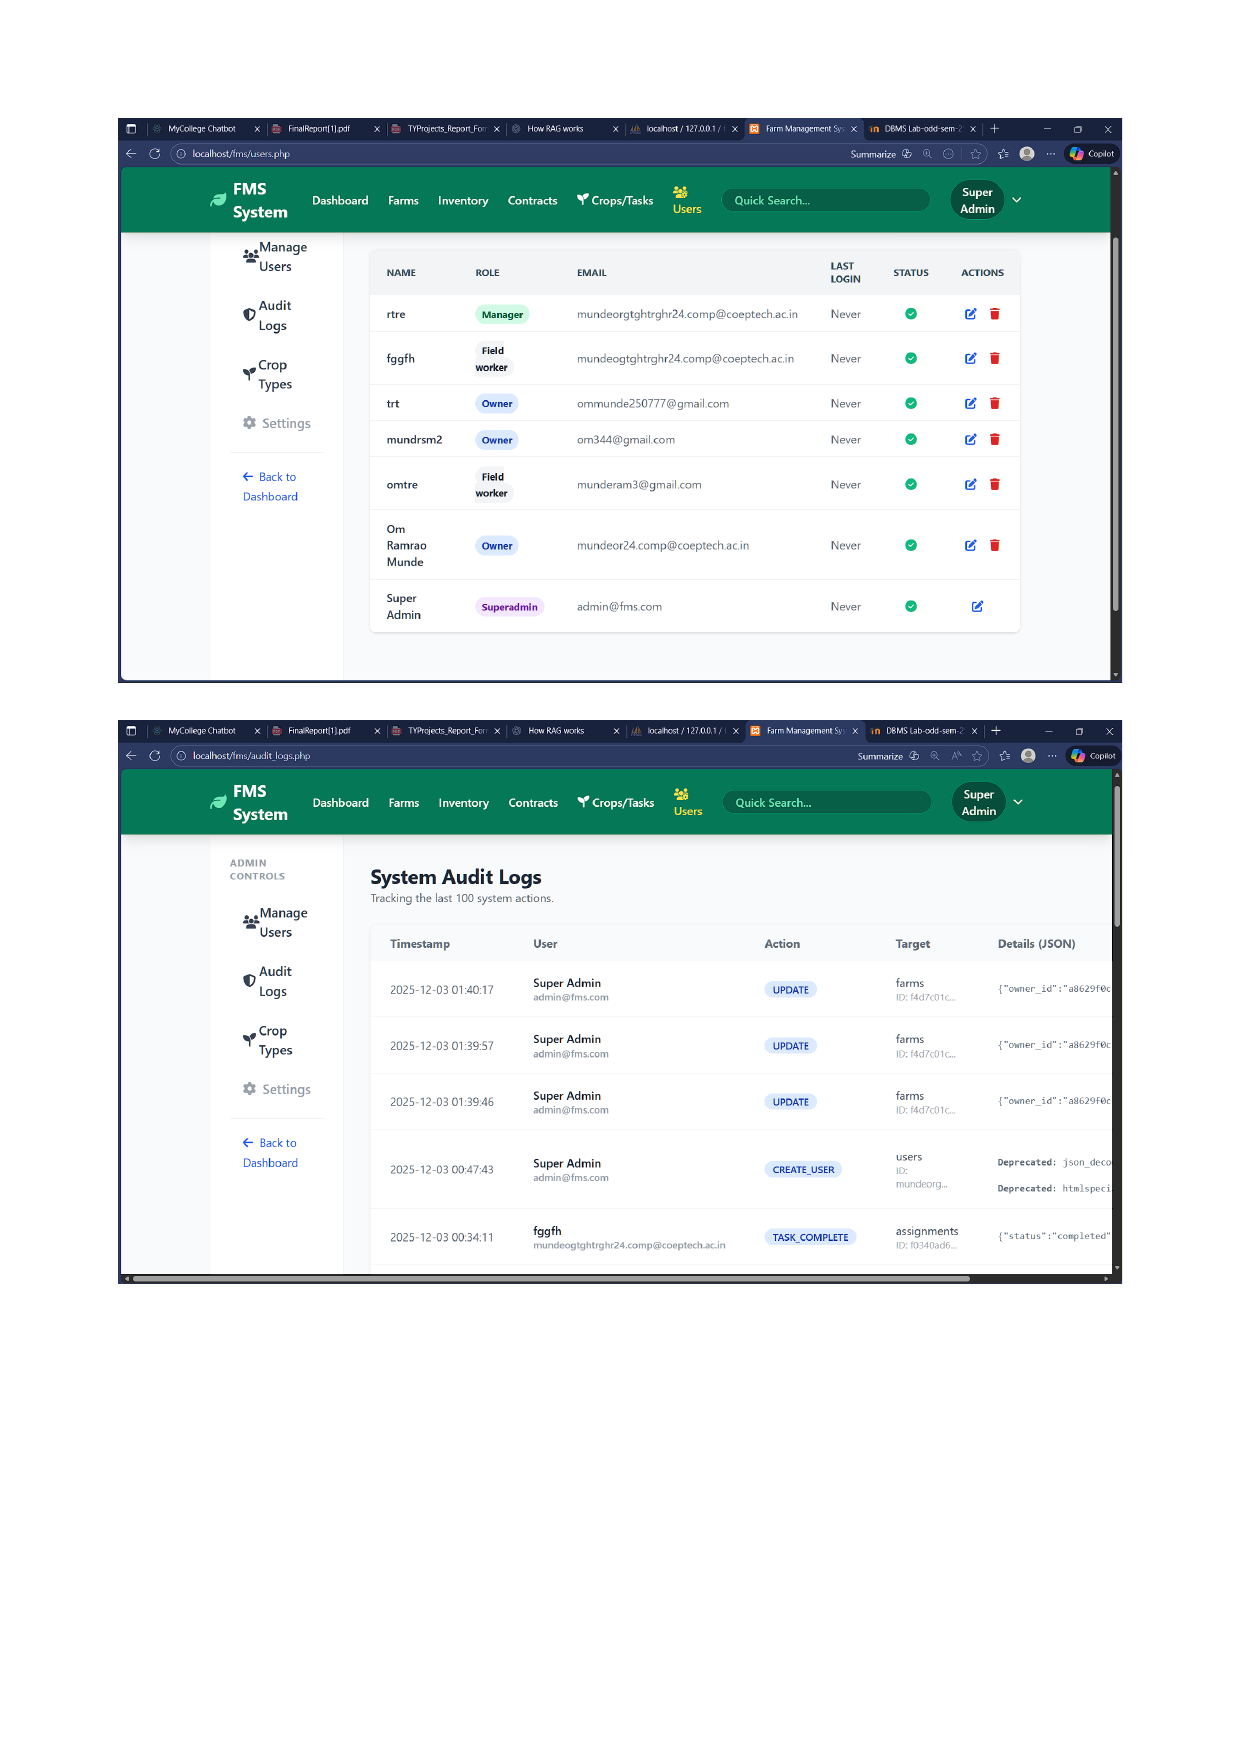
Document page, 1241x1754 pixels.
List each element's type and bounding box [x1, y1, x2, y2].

picture [118, 118, 1123, 683]
picture [118, 720, 1123, 1284]
